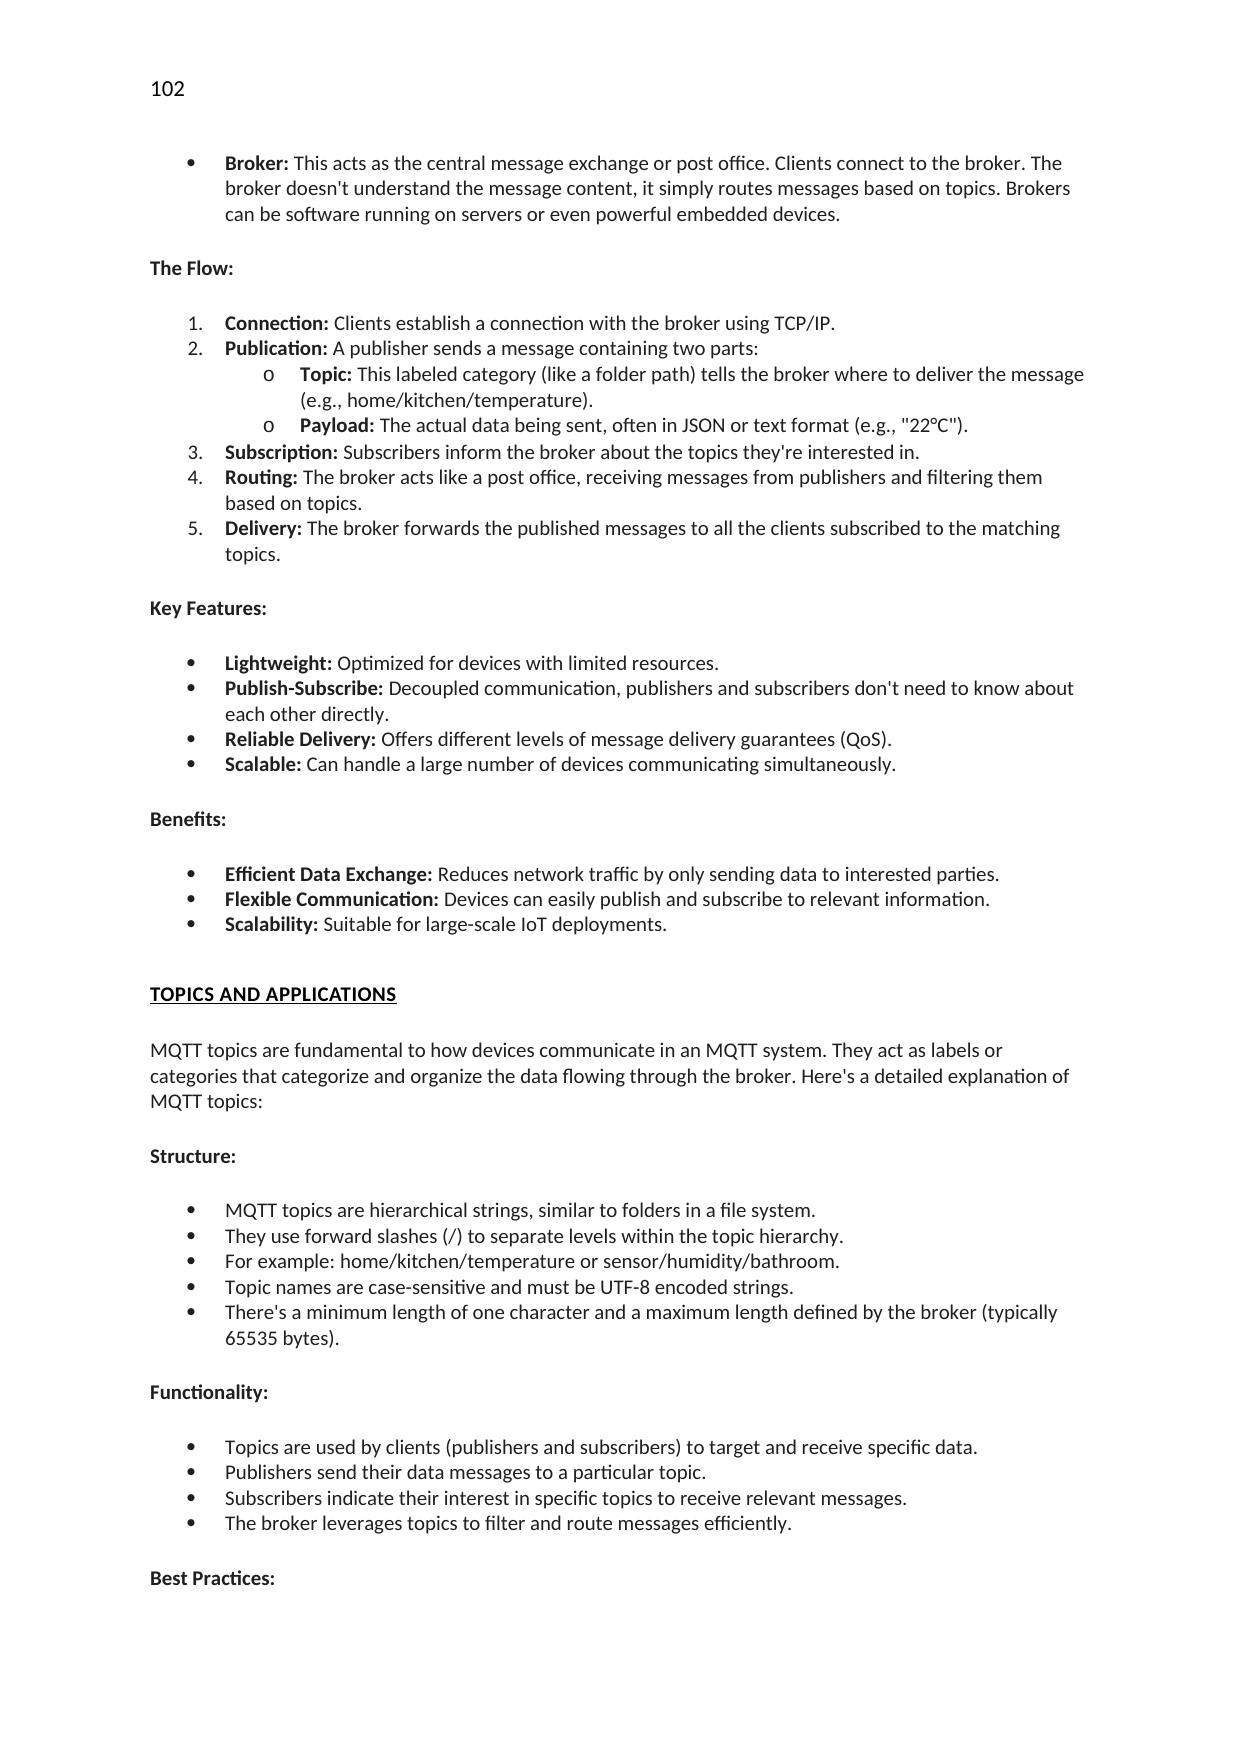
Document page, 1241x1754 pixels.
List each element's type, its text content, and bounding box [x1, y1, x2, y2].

list Connection: Clients establish a connection with the broker using TCP/IP. [187, 310, 1090, 335]
text Best Practices: [150, 1565, 1090, 1590]
list For example: home/kitchen/temperature or sensor/humidity/bathroom. [187, 1248, 1090, 1274]
list Publication: A publisher sends a message containing two parts: [187, 335, 1090, 361]
list Publish-Subscribe: Decoupled communication, publishers and subscribers don't need to know about each other directly. [187, 675, 1090, 726]
list Broker: This acts as the central message exchange or post office. Clients connect to the broker. The broker doesn't understand the message content, it simply routes messages based on topics. Brokers can be software running on servers or even powerful embedded devices. [187, 150, 1090, 226]
list They use forward slashes (/) to separate levels within the topic hierarchy. [187, 1223, 1090, 1248]
list Publishers send their data messages to a particular topic. [187, 1459, 1090, 1485]
text Benefits: [150, 806, 1090, 832]
list Lightweight: Optimized for devices with limited resources. [187, 650, 1090, 675]
list MQTT topics are hierarchical strings, similar to folders in a file system. [187, 1198, 1090, 1223]
text MQTT topics are fundamental to how devices communicate in an MQTT system. They act as labels or categories that categorize and organize the data flowing through the broker. Here's a detailed explanation of MQTT topics: [150, 1038, 1090, 1114]
list Flexible Communication: Devices can easily publish and subscribe to relevant information. [187, 886, 1090, 912]
list Scalable: Can handle a large number of devices communicating simultaneously. [187, 752, 1090, 777]
list There's a minimum length of one character and a maximum length defined by the broker (typically 65535 bytes). [187, 1299, 1090, 1350]
list Payload: The actual data being sent, often in JSON or text format (e.g., "22°C"). [262, 413, 1090, 439]
list Topic names are case-sensitive and must be UTF-8 encoded strings. [187, 1274, 1090, 1299]
list Routing: The broker acts like a post office, receiving messages from publishers and filtering them based on topics. [187, 464, 1090, 515]
list Efficient Data Exchange: Reduces network traffic by only sending data to interested parties. [187, 861, 1090, 886]
list Subscribers indicate their interest in specific topics to receive relevant messages. [187, 1485, 1090, 1510]
text Functionality: [150, 1379, 1090, 1405]
list Scalability: Suitable for large-scale IoT deployments. [187, 912, 1090, 937]
list Delivery: The broker forwards the published messages to all the clients subscribed to the matching topics. [187, 515, 1090, 566]
list Topics are used by clients (publishers and subscribers) to target and receive specific data. [187, 1434, 1090, 1459]
text TOPICS AND APPLICATIONS [150, 981, 1090, 1007]
text Structure: [150, 1143, 1090, 1168]
text Key Features: [150, 595, 1090, 621]
list Topic: This labeled category (like a folder path) tells the broker where to deliver the message (e.g., home/kitchen/temperature). [262, 361, 1090, 413]
list The broker leverages topics to filter and route messages efficiently. [187, 1510, 1090, 1536]
text The Flow: [150, 255, 1090, 281]
list Subscription: Subscribers inform the broker about the topics they're interested in. [187, 439, 1090, 464]
list Reliable Delivery: Offers different levels of message delivery guarantees (QoS). [187, 726, 1090, 752]
